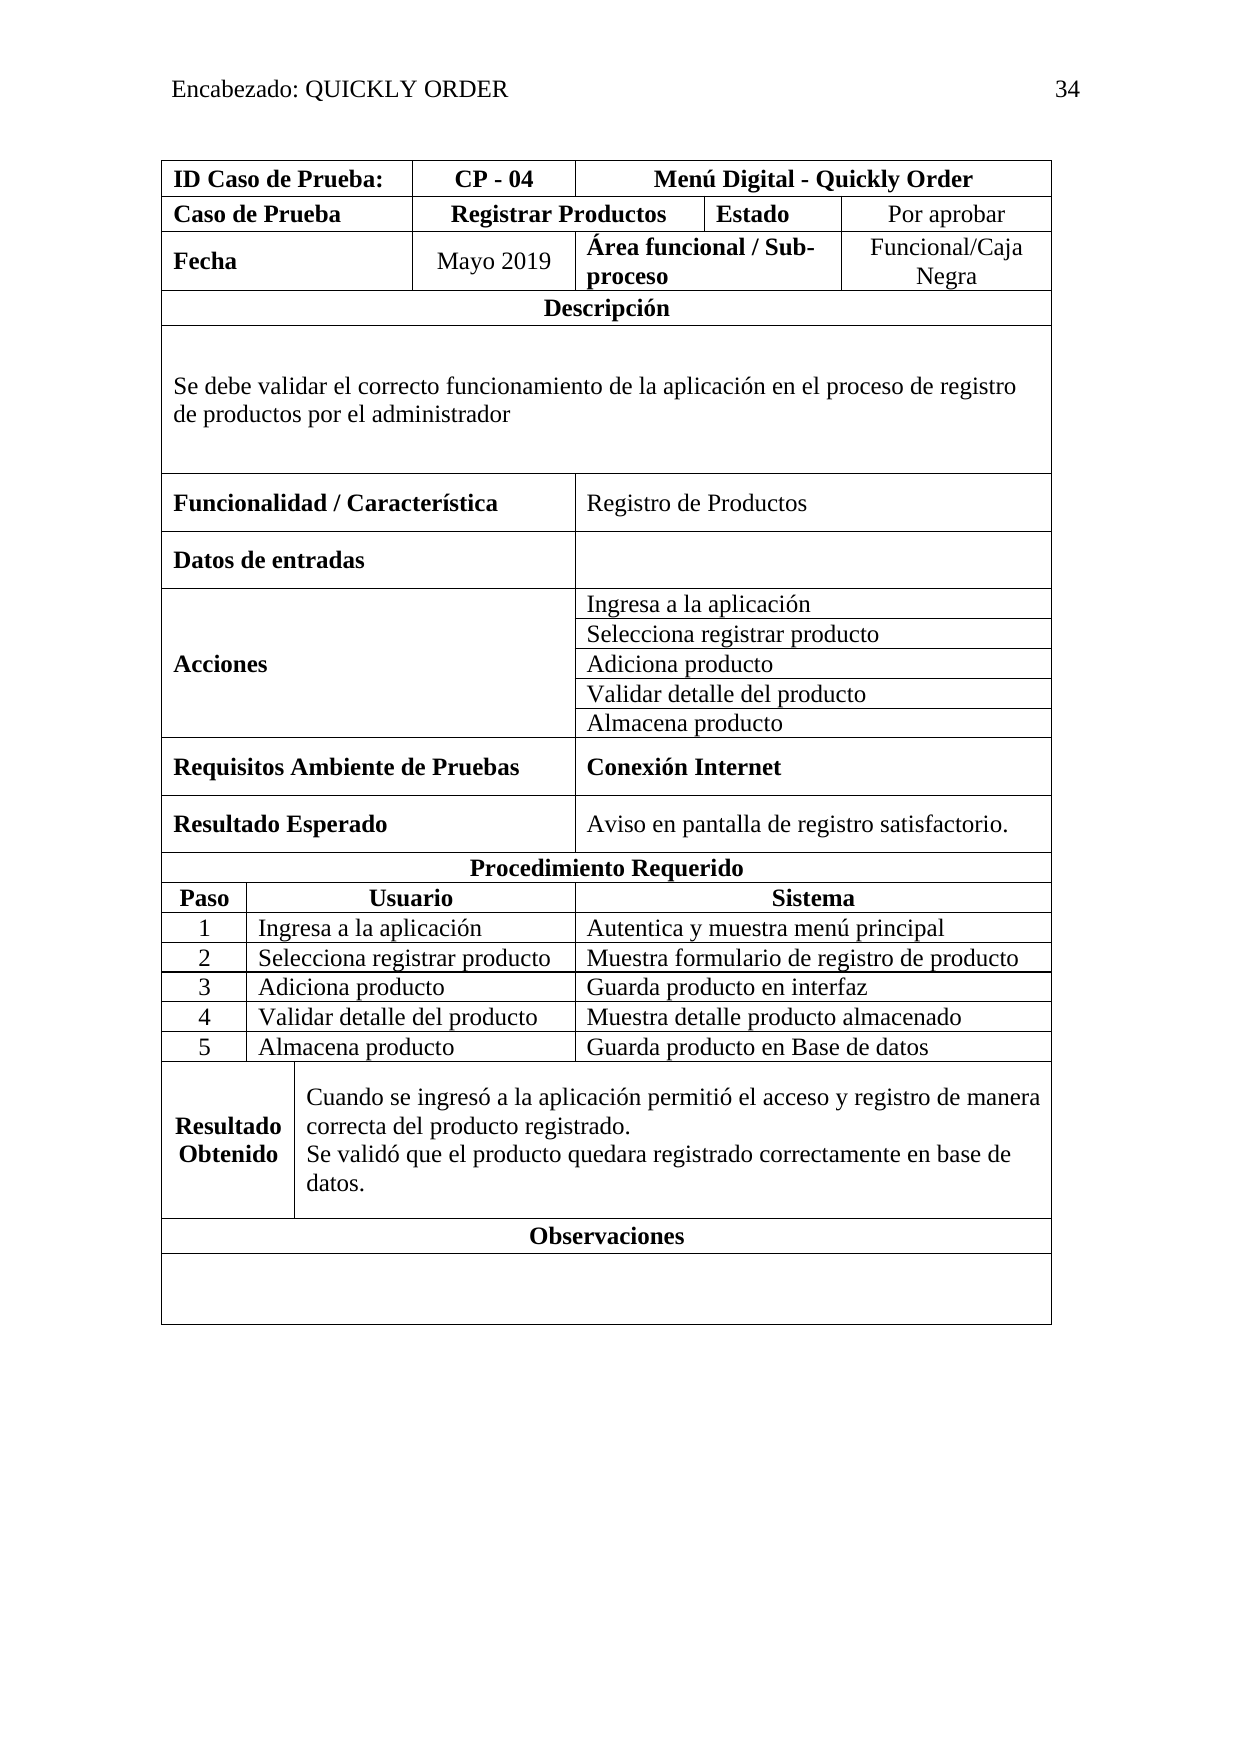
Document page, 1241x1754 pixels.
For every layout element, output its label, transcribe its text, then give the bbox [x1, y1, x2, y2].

table_cell Estado [705, 197, 841, 231]
table_cell 3 [162, 973, 246, 1001]
table_cell Fecha [162, 232, 412, 289]
table_cell Sistema [576, 883, 1051, 912]
table_cell Mayo 2019 [413, 232, 575, 289]
table_cell Cuando se ingresó a la aplicación permitió el acceso y registro de manera correcta del producto registrado. Se validó que el producto quedara registrado correctamente en base de datos. [295, 1062, 1051, 1217]
table_cell 4 [162, 1002, 246, 1031]
table_cell Registro de Productos [576, 474, 1051, 531]
table_cell Validar detalle del producto [576, 679, 1051, 707]
table_cell Funcionalidad / Característica [162, 474, 575, 531]
table_cell Registrar Productos [413, 197, 704, 231]
table_cell Requisitos Ambiente de Pruebas [162, 738, 575, 795]
table_cell Se debe validar el correcto funcionamiento de la aplicación en el proceso de registro de productos por el administrador [162, 326, 1051, 473]
table_cell Ingresa a la aplicación [576, 589, 1051, 618]
table_cell Caso de Prueba [162, 197, 412, 231]
table_cell Datos de entradas [162, 532, 575, 588]
table_cell Almacena producto [247, 1032, 575, 1061]
table_cell Paso [162, 883, 246, 912]
table_cell Adiciona producto [247, 973, 575, 1001]
table_cell Selecciona registrar producto [247, 943, 575, 971]
table_header ID Caso de Prueba: [162, 161, 412, 196]
table_cell Observaciones [162, 1219, 1051, 1253]
table_cell Selecciona registrar producto [576, 619, 1051, 648]
table_cell 1 [162, 913, 246, 942]
table_cell Funcional/Caja Negra [842, 232, 1051, 289]
table_cell Aviso en pantalla de registro satisfactorio. [576, 796, 1051, 852]
table_cell Conexión Internet [576, 738, 1051, 795]
table_cell Acciones [162, 589, 575, 737]
table_cell 2 [162, 943, 246, 971]
table_cell Por aprobar [842, 197, 1051, 231]
table_cell Validar detalle del producto [247, 1002, 575, 1031]
table_cell Resultado Obtenido [162, 1062, 294, 1217]
table_cell Resultado Esperado [162, 796, 575, 852]
table_cell Muestra formulario de registro de producto [576, 943, 1051, 971]
table_cell [576, 532, 1051, 588]
table_header Menú Digital - Quickly Order [576, 161, 1051, 196]
table_cell Procedimiento Requerido [162, 853, 1051, 882]
table_cell Guarda producto en interfaz [576, 973, 1051, 1001]
table_cell Muestra detalle producto almacenado [576, 1002, 1051, 1031]
table_cell Autentica y muestra menú principal [576, 913, 1051, 942]
table_cell Adiciona producto [576, 649, 1051, 678]
table_cell 5 [162, 1032, 246, 1061]
table_cell Ingresa a la aplicación [247, 913, 575, 942]
table_cell Guarda producto en Base de datos [576, 1032, 1051, 1061]
table_cell [162, 1254, 1051, 1324]
table_cell Almacena producto [576, 709, 1051, 737]
table_cell Área funcional / Sub-proceso [576, 232, 841, 289]
table_header CP - 04 [413, 161, 575, 196]
table_cell Usuario [247, 883, 575, 912]
table_cell Descripción [162, 291, 1051, 325]
